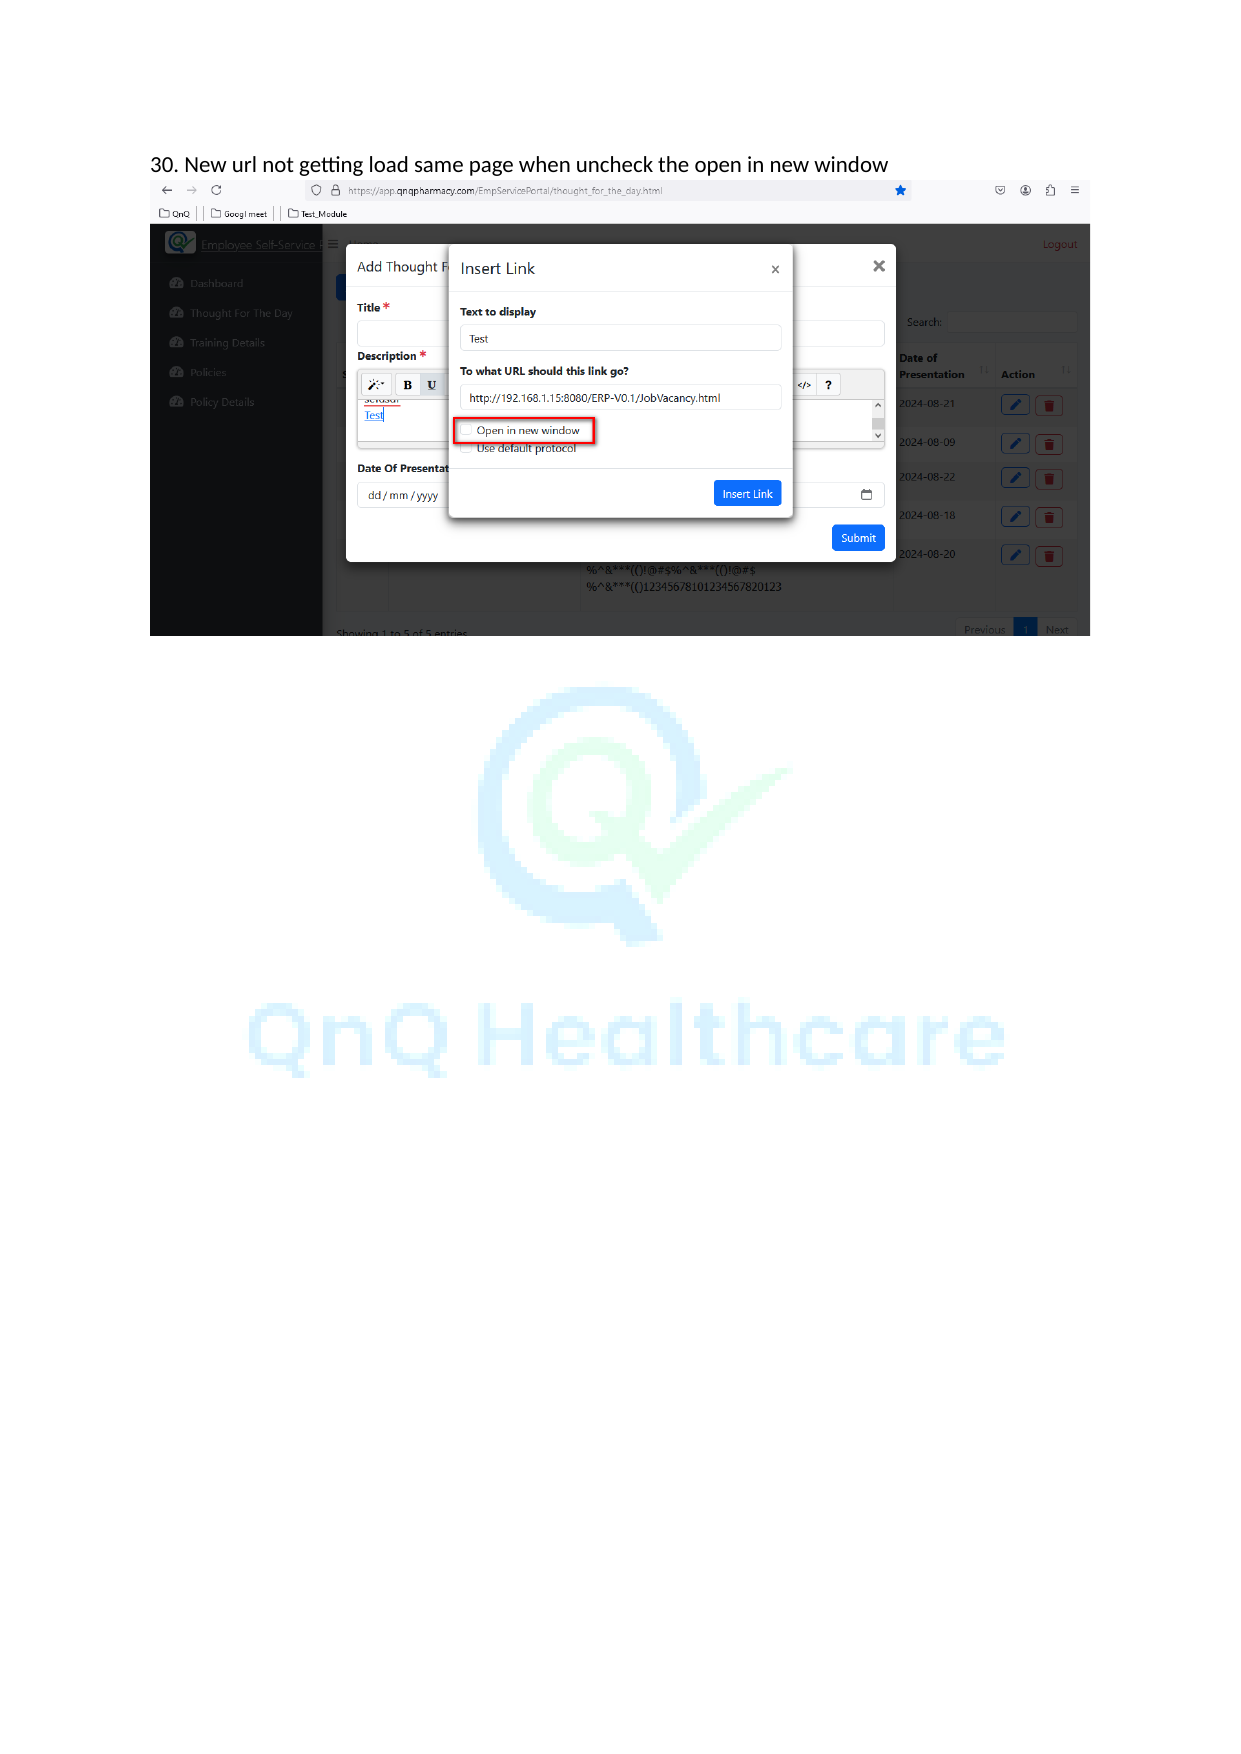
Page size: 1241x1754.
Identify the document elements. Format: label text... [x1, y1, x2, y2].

picture [150, 180, 1091, 636]
text 30. New url not getting load same page when uncheck the open in new window [150, 150, 1090, 180]
